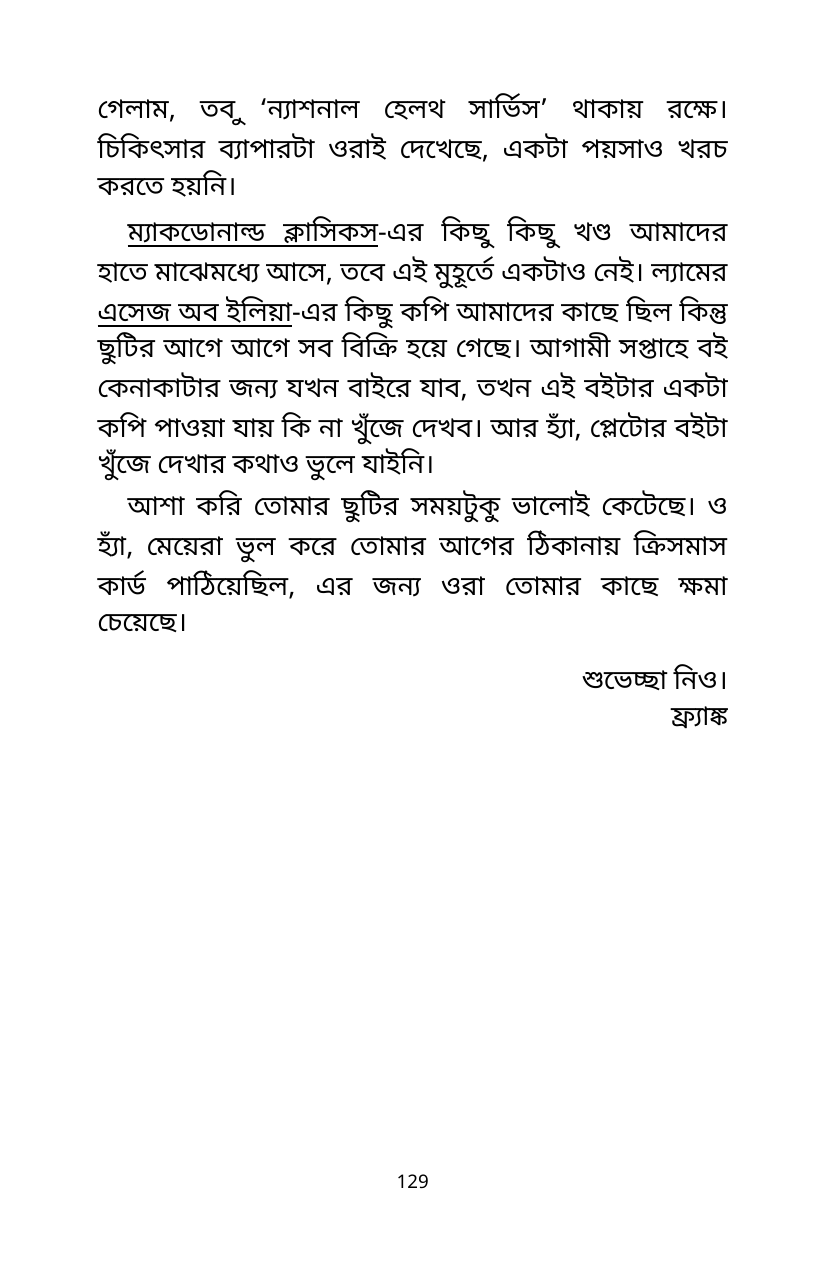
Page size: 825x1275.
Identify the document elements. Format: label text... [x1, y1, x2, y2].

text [97, 90, 727, 206]
text ফ্র্যাঙ্ক [97, 701, 727, 737]
text ম্যাকডোনাল্ড ক্লাসিকস-এর কিছু কিছু খণ্ড আমাদের হাতে মাঝেমধ্যে আসে, তবে এই মুহূর্তে একটাও নেই। ল্যামের এসেজ অব ইলিয়া-এর কিছু কপি আমাদের কাছে ছিল কিন্তু ছুটির আগে আগে সব বিক্রি হয়ে গেছে। আগামী সপ্তাহে বই কেনাকাটার জন্য যখন বাইরে যাব, তখন এই বইটার একটা কপি পাওয়া যায় কি না খুঁজে দেখব। আর হ্যাঁ, প্লেটোর বইটা খুঁজে দেখার কথাও ভুলে যাইনি। [97, 212, 727, 484]
text শুভেচ্ছা নিও। [97, 665, 727, 701]
text আশা করি তোমার ছুটির সময়টুকু ভালোই কেটেছে। ও হ্যাঁ, মেয়েরা ভুল করে তোমার আগের ঠিকানায় ক্রিসমাস কার্ড পাঠিয়েছিল, এর জন্য ওরা তোমার কাছে ক্ষমা চেয়েছে। [97, 490, 727, 642]
